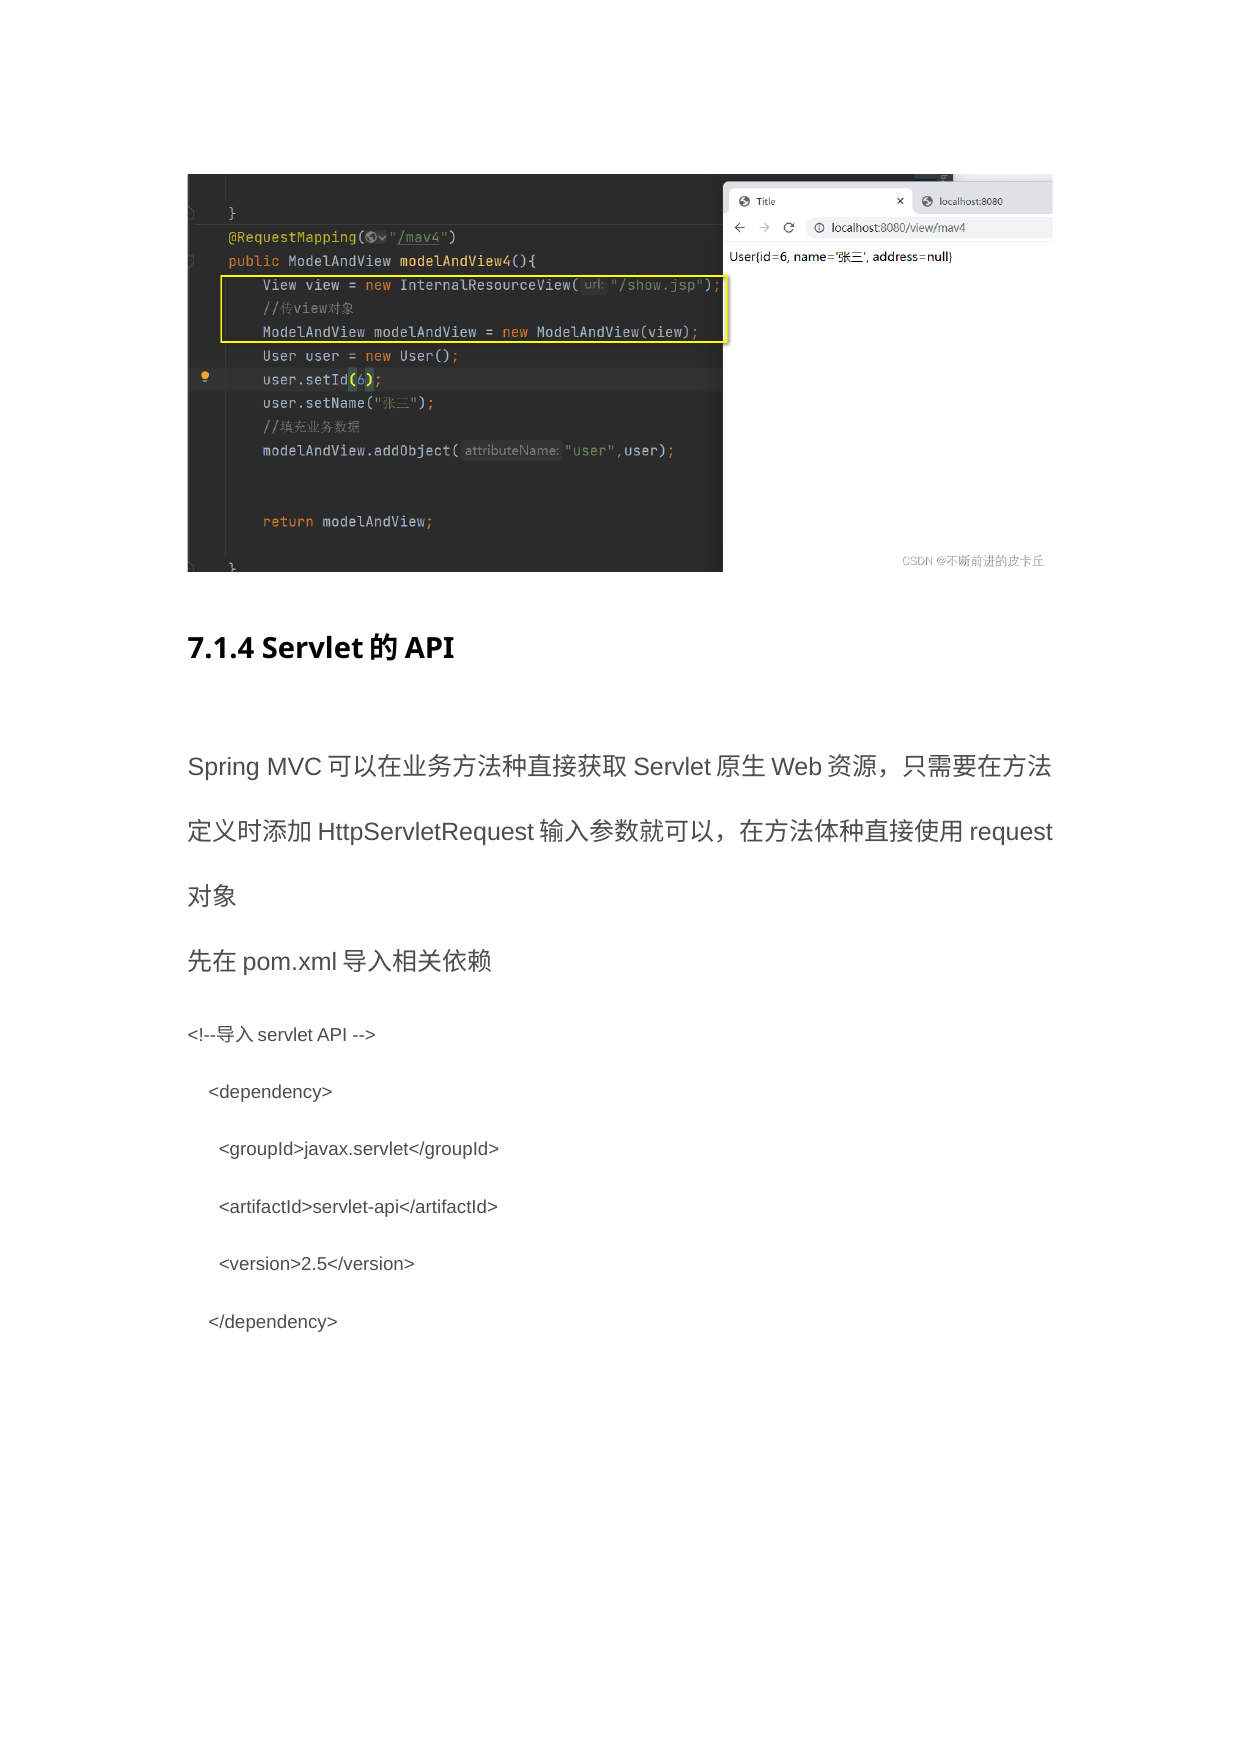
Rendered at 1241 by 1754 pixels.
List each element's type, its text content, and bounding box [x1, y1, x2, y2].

text <groupId>javax.servlet</groupId> [187, 1132, 1053, 1165]
text <!--导入servlet API --> [187, 1017, 1053, 1050]
text <dependency> [187, 1075, 1053, 1107]
text Spring MVC可以在业务方法种直接获取Servlet原生Web资源，只需要在方法定义时添加HttpServletRequest输入参数就可以，在方法体种直接使用request对象 先在pom.xml导入相关依赖 [187, 732, 1053, 992]
text </dependency> [187, 1305, 1053, 1337]
picture [187, 174, 1053, 572]
text <artifactId>servlet-api</artifactId> [187, 1190, 1053, 1222]
subtitle 7.1.4 Servlet的API [187, 614, 1053, 679]
text <version>2.5</version> [187, 1247, 1053, 1280]
